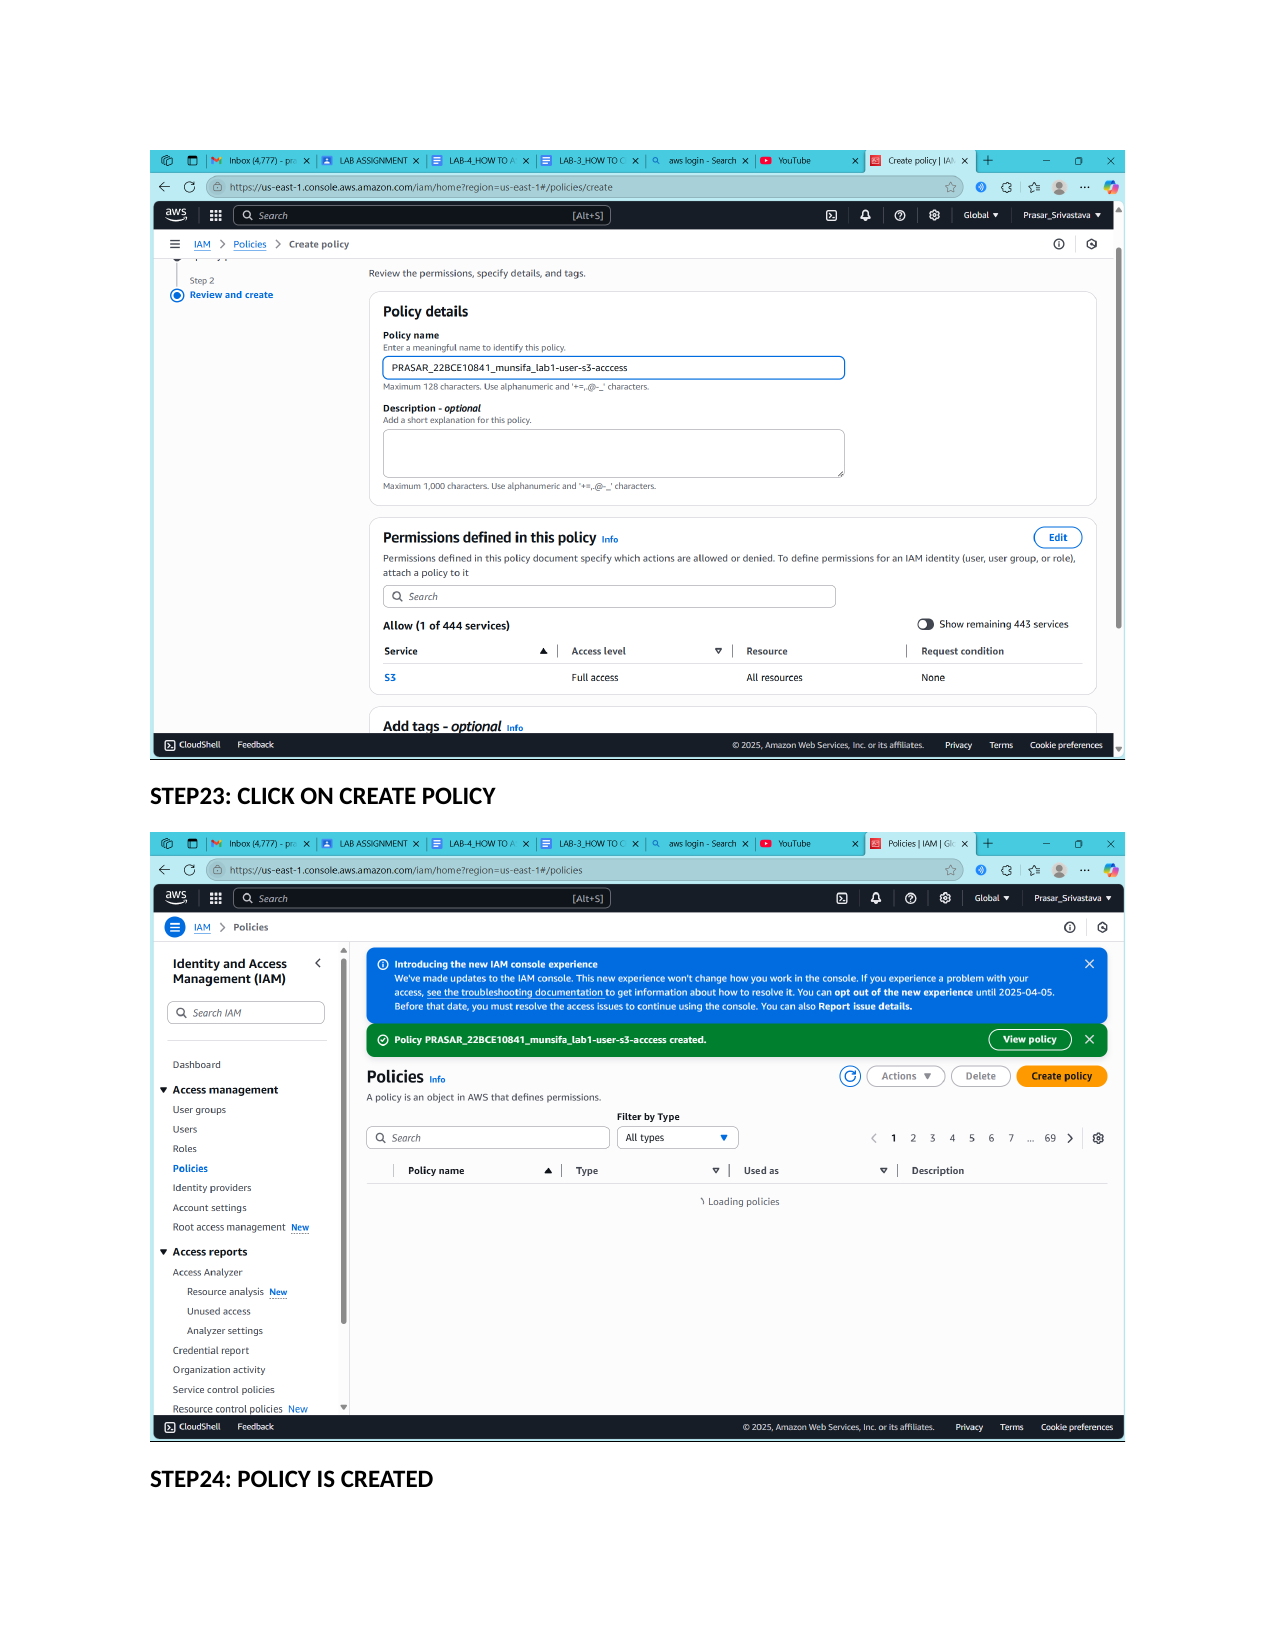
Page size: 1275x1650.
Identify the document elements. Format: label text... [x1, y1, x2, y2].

text STEP23: CLICK ON CREATE POLICY [150, 781, 1125, 811]
text STEP24: POLICY IS CREATED [150, 1463, 1125, 1493]
picture [150, 150, 1125, 760]
picture [150, 832, 1125, 1442]
